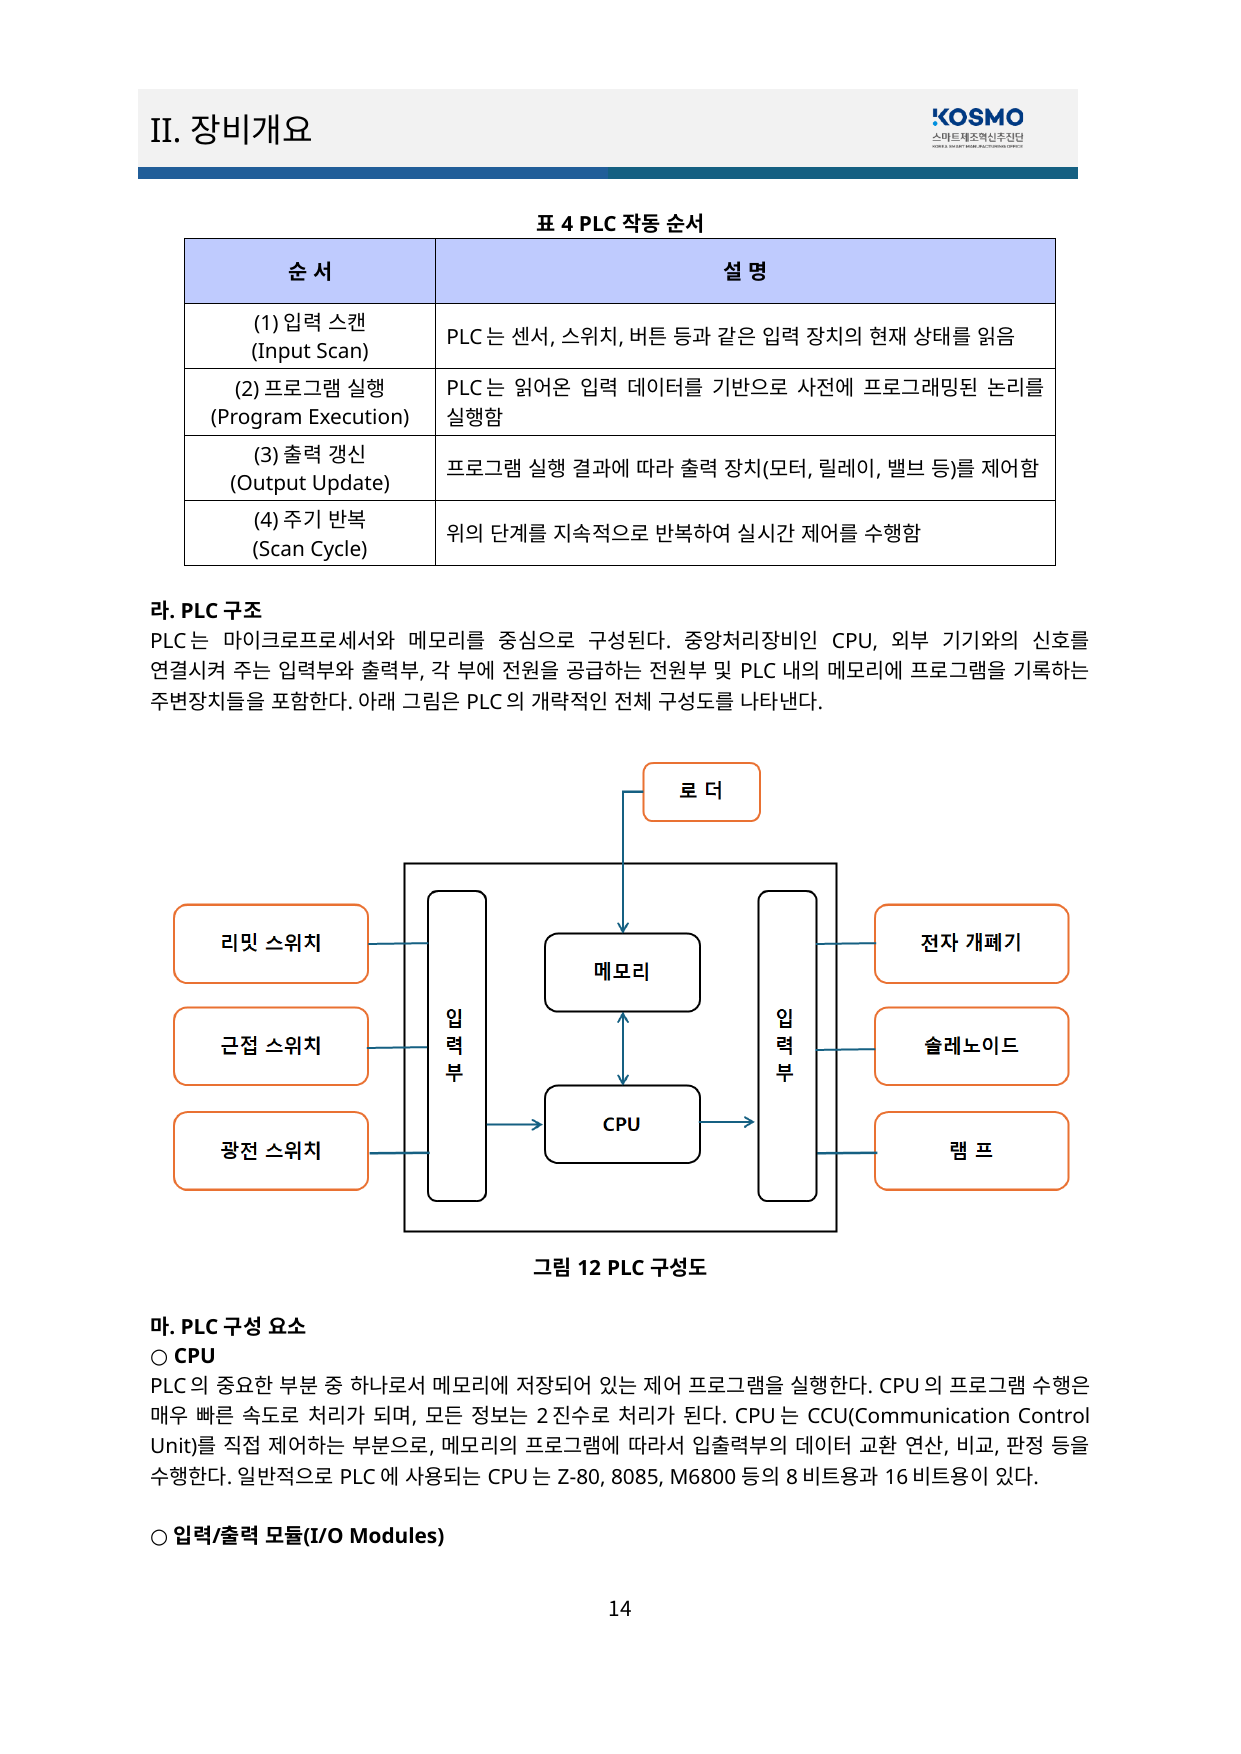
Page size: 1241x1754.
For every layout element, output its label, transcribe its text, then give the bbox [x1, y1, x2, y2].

text 라. PLC 구조 [150, 594, 1090, 624]
table_cell PLC는 읽어온 입력 데이터를 기반으로 사전에 프로그래밍된 논리를 실행함 [436, 369, 1055, 435]
table_cell PLC는 센서, 스위치, 버튼 등과 같은 입력 장치의 현재 상태를 읽음 [436, 304, 1055, 368]
table_cell 프로그램 실행 결과에 따라 출력 장치(모터, 릴레이, 밸브 등)를 제어함 [436, 436, 1055, 500]
text ○ CPU [150, 1341, 1090, 1369]
table_cell (1) 입력 스캔 (Input Scan) [185, 304, 435, 368]
table_cell (2) 프로그램 실행 (Program Execution) [185, 369, 435, 435]
text 마. PLC 구성 요소 [150, 1310, 1090, 1341]
text ○ 입력/출력 모듈(I/O Modules) [150, 1519, 1090, 1549]
text PLC의 중요한 부분 중 하나로서 메모리에 저장되어 있는 제어 프로그램을 실행한다. CPU의 프로그램 수행은 매우 빠른 속도로 처리가 되며, 모든 정보는 2진수로 처리가 된다. CPU는 CCU(Communication Control Unit)를 직접 제어하는 부분으로, 메모리의 프로그램에 따라서 입출력부의 데이터 교환 연산, 비교, 판정 등을 수행한다. 일반적으로 PLC에 사용되는 CPU는 Z-80, 8085, M6800 등의 8비트용과 16비트용이 있다. [150, 1369, 1090, 1490]
picture [150, 743, 1091, 1252]
table_cell (4) 주기 반복 (Scan Cycle) [185, 501, 435, 565]
picture [932, 108, 1024, 148]
table_cell (3) 출력 갱신 (Output Update) [185, 436, 435, 500]
table_header 설 명 [436, 239, 1055, 303]
table_header 순 서 [185, 239, 435, 303]
table_cell 위의 단계를 지속적으로 반복하여 실시간 제어를 수행함 [436, 501, 1055, 565]
text PLC는 마이크로프로세서와 메모리를 중심으로 구성된다. 중앙처리장비인 CPU, 외부 기기와의 신호를 연결시켜 주는 입력부와 출력부, 각 부에 전원을 공급하는 전원부 및 PLC 내의 메모리에 프로그램을 기록하는 주변장치들을 포함한다. 아래 그림은 PLC의 개략적인 전체 구성도를 나타낸다. [150, 624, 1090, 715]
